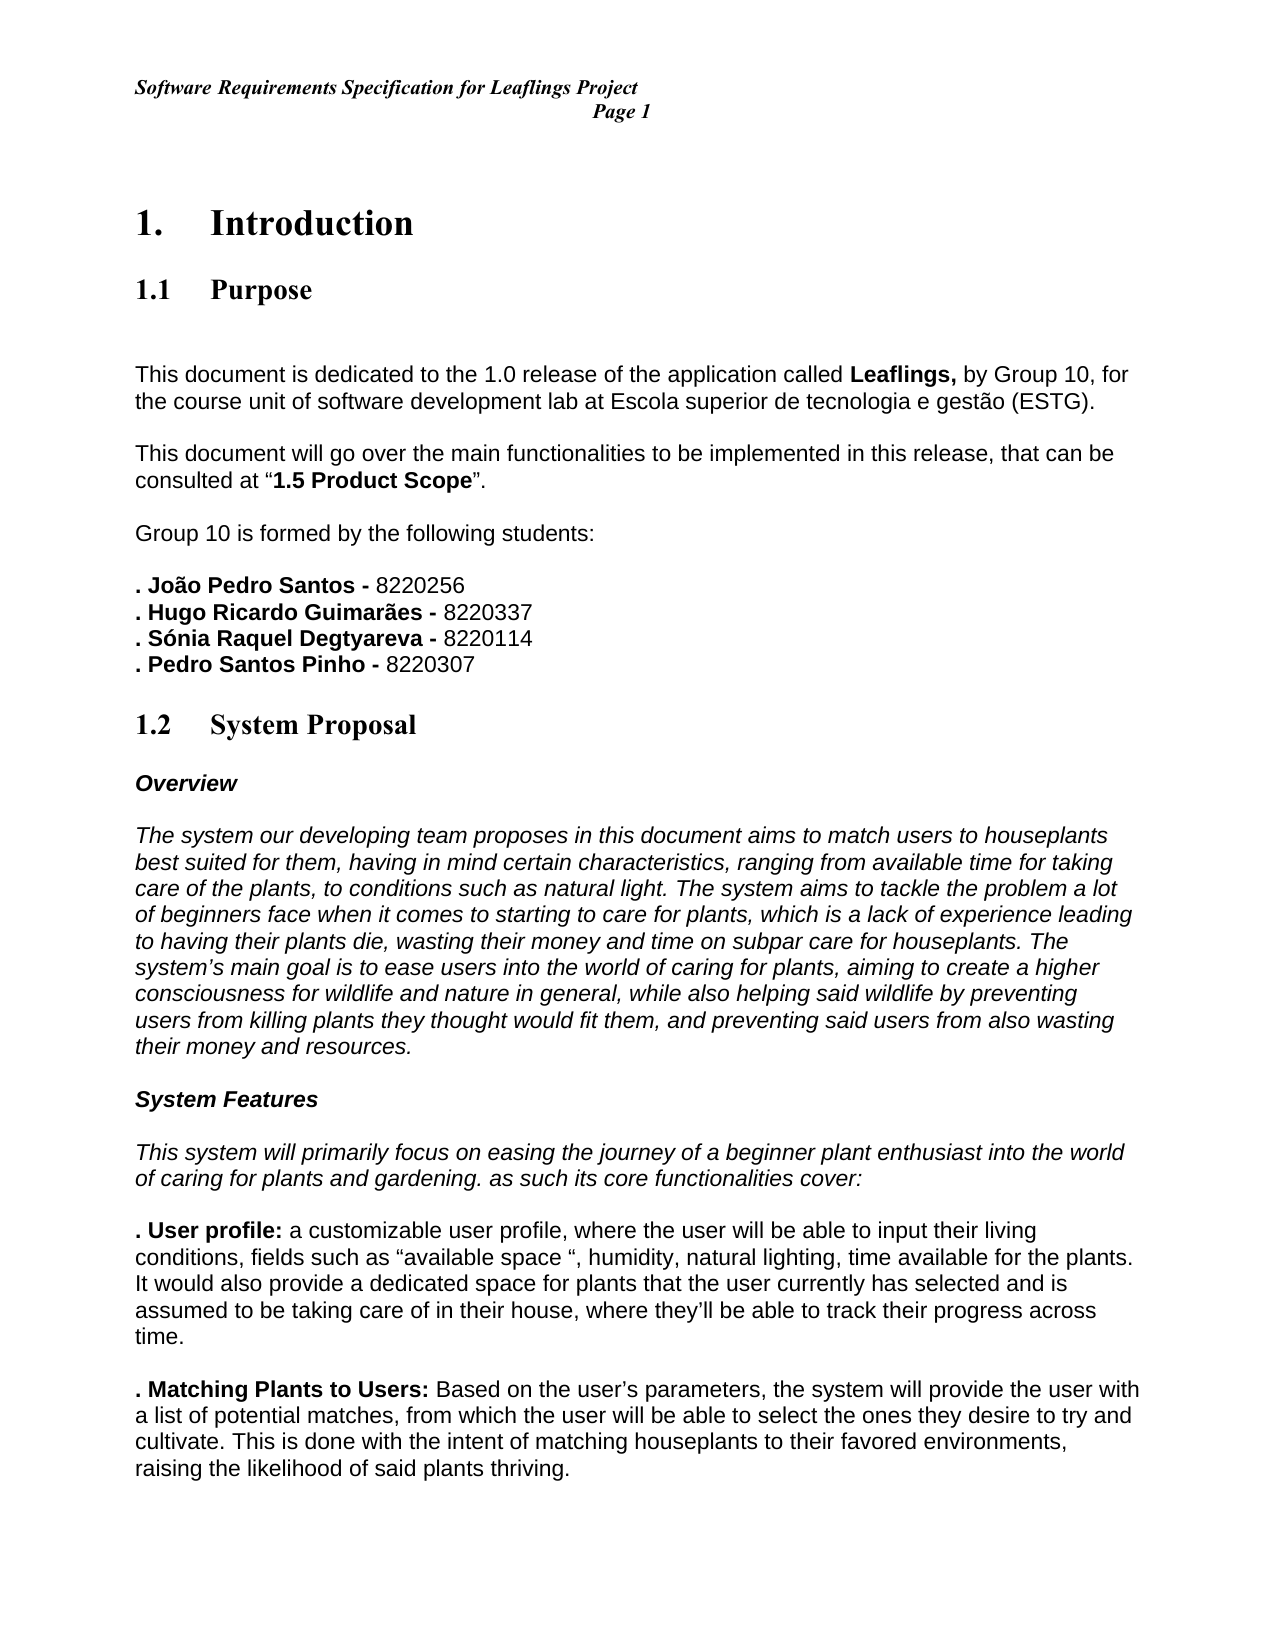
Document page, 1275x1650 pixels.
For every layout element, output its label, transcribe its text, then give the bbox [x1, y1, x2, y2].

subtitle System Proposal [135, 707, 1140, 740]
subtitle Purpose [135, 272, 1140, 306]
subtitle Introduction [135, 200, 1140, 243]
text . User profile: a customizable user profile, where the user will be able to input their living conditions, fields such as “available space “, humidity, natural lighting, time available for the plants. It would also provide a dedicated space for plants that the user currently has selected and is assumed to be taking care of in their house, where they’ll be able to track their progress across time. [135, 1217, 1140, 1349]
text . Matching Plants to Users: Based on the user’s parameters, the system will provide the user with a list of potential matches, from which the user will be able to select the ones they desire to try and cultivate. This is done with the intent of matching houseplants to their favored environments, raising the likelihood of said plants thriving. [135, 1376, 1140, 1481]
text The system our developing team proposes in this document aims to match users to houseplants best suited for them, having in mind certain characteristics, ranging from available time for taking care of the plants, to conditions such as natural light. The system aims to tackle the problem a lot of beginners face when it comes to starting to care for plants, which is a lack of experience leading to having their plants die, wasting their money and time on subpar care for houseplants. The system’s main goal is to ease users into the world of caring for plants, aiming to create a higher consciousness for wildlife and nature in general, while also helping said wildlife by preventing users from killing plants they thought would fit them, and preventing said users from also wasting their money and resources. [135, 796, 1140, 1059]
text . Sónia Raquel Degtyareva - 8220114 . Pedro Santos Pinho - 8220307 [135, 625, 1140, 678]
text System Features [135, 1086, 1140, 1112]
text This system will primarily focus on easing the journey of a beginner plant enthusiast into the world of caring for plants and gardening. as such its core functionalities cover: [135, 1138, 1140, 1191]
text Overview [135, 769, 1140, 796]
text This document is dedicated to the 1.0 release of the application called Leaflings, by Group 10, for the course unit of software development lab at Escola superior de tecnologia e gestão (ESTG). This document will go over the main functionalities to be implemented in this release, that can be consulted at “1.5 Product Scope”. Group 10 is formed by the following students: . João Pedro Santos - 8220256 . Hugo Ricardo Guimarães - 8220337 [135, 361, 1140, 625]
